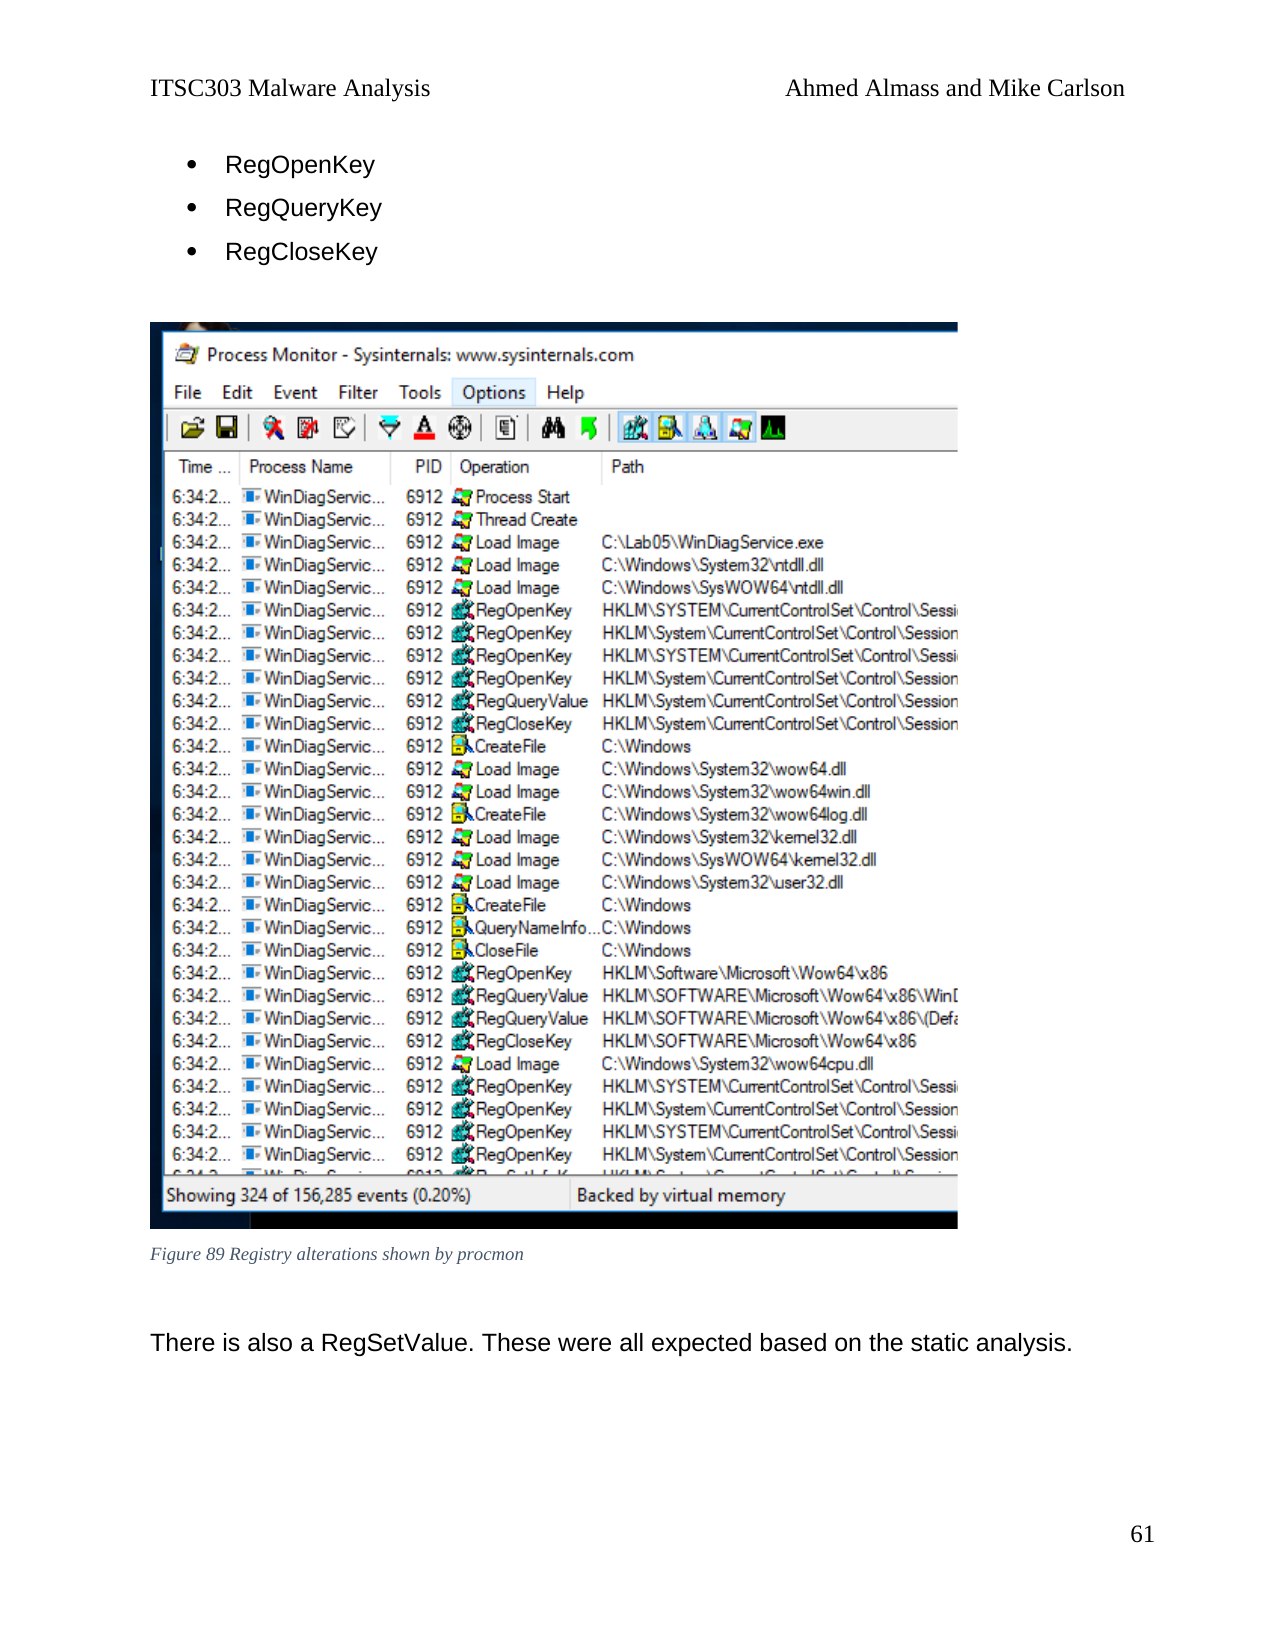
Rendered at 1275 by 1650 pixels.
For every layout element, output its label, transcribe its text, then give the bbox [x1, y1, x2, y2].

list RegCloseKey [187, 236, 1155, 265]
text There is also a RegSetValue. These were all expected based on the static analysis. [150, 1328, 1155, 1357]
list RegOpenKey [187, 150, 1155, 179]
picture [150, 322, 958, 1229]
list RegQueryKey [187, 193, 1155, 222]
